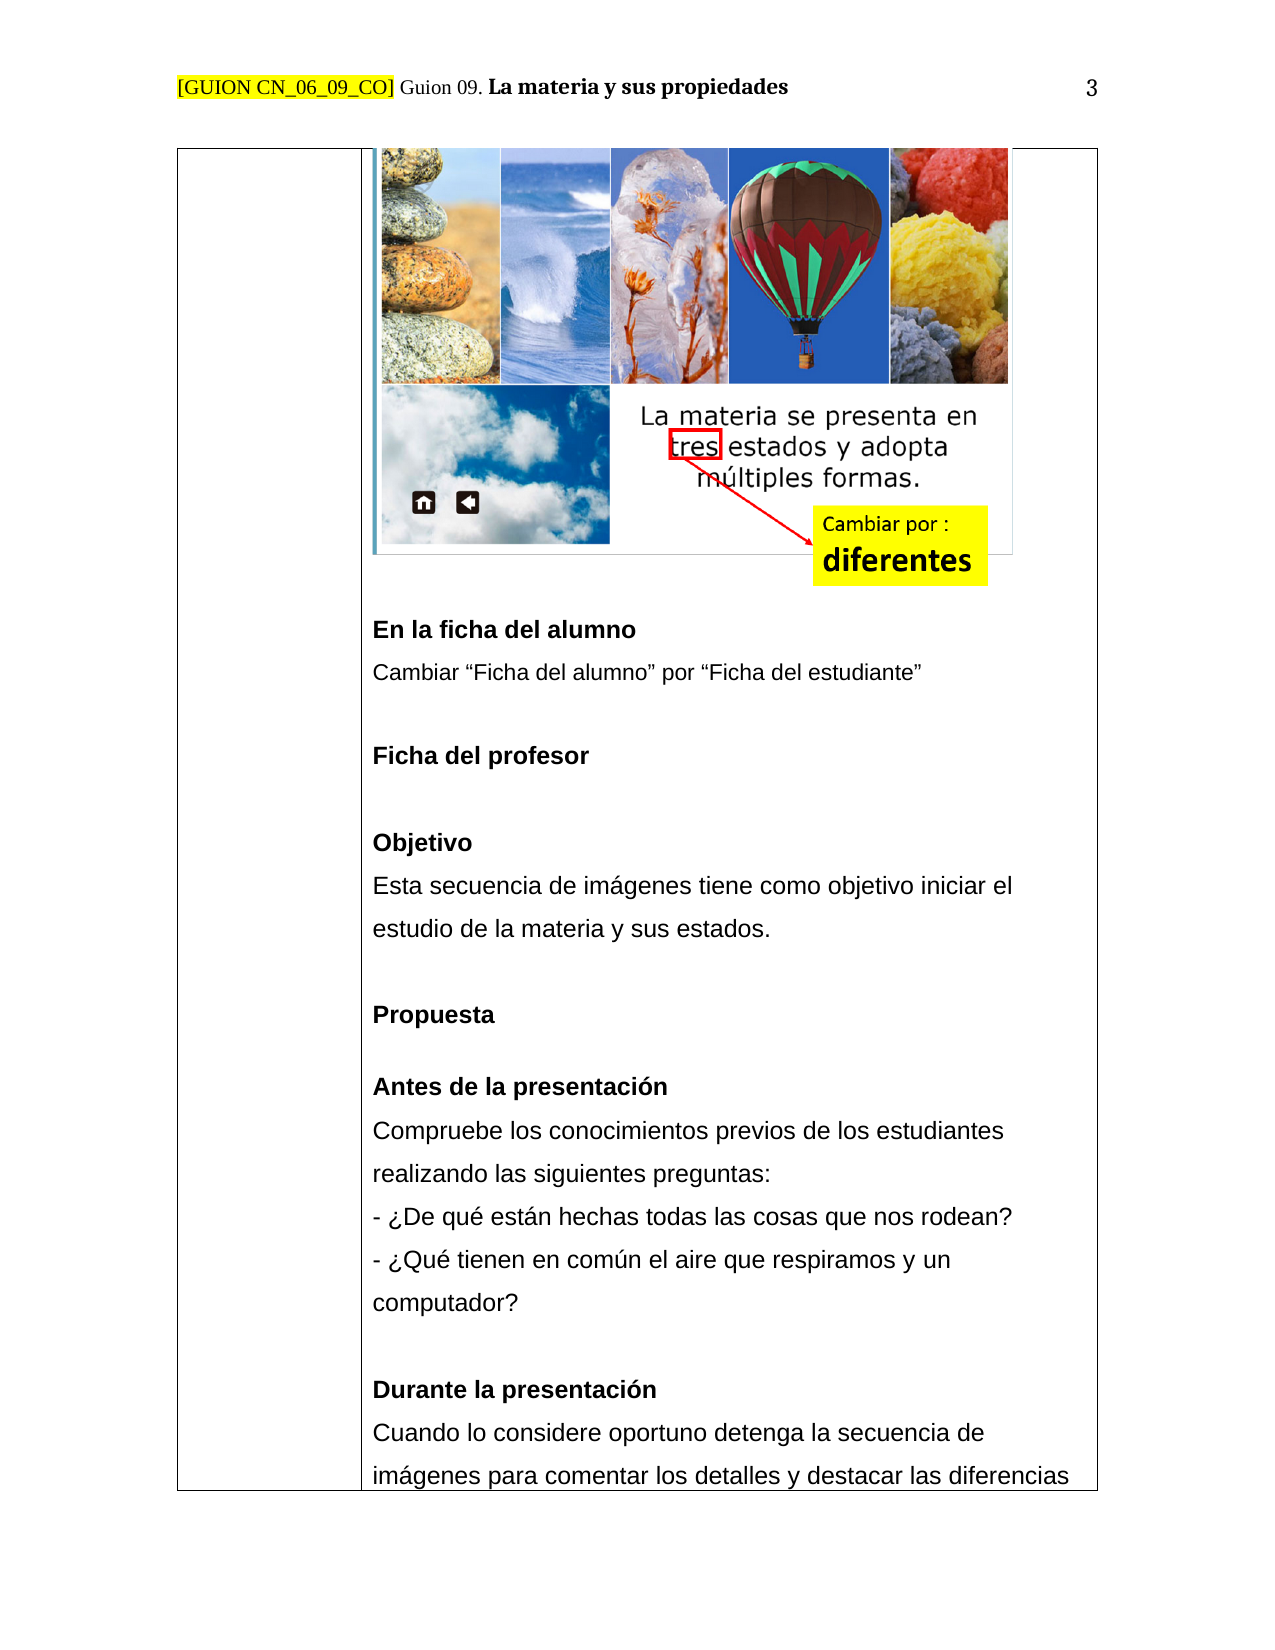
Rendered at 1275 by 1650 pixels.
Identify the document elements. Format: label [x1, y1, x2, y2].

table_cell [362, 149, 1097, 1489]
table_cell [178, 149, 361, 1489]
picture [372, 148, 1013, 602]
